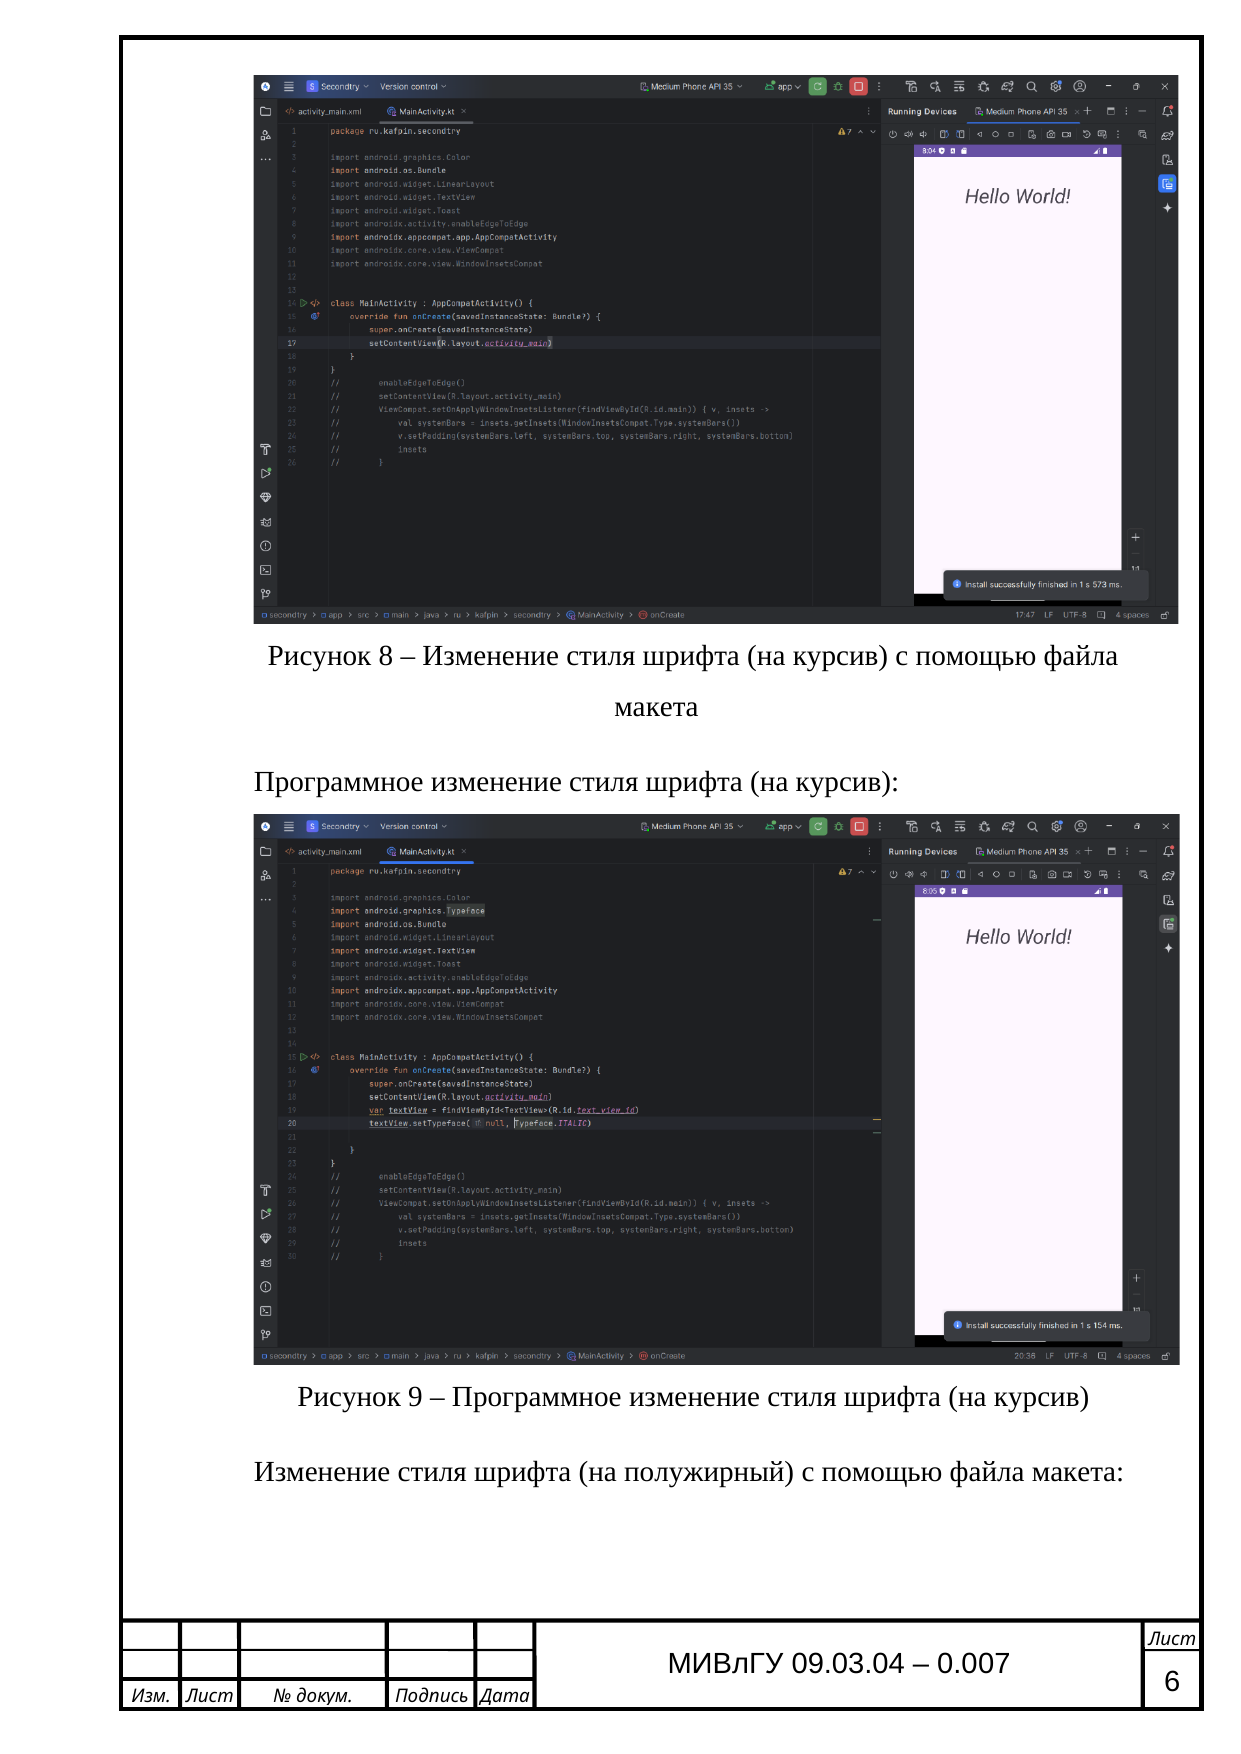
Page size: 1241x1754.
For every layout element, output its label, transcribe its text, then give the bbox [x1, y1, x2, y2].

picture [253, 814, 1180, 1365]
text Изменение стиля шрифта (на полужирный) с помощью файла макета: [179, 1454, 1133, 1487]
text Рисунок 8 – Изменение стиля шрифта (на курсив) с помощью файла макета [179, 638, 1133, 722]
text Программное изменение стиля шрифта (на курсив): [179, 764, 1133, 798]
picture [253, 75, 1179, 624]
text Рисунок 9 – Программное изменение стиля шрифта (на курсив) [179, 1379, 1133, 1412]
